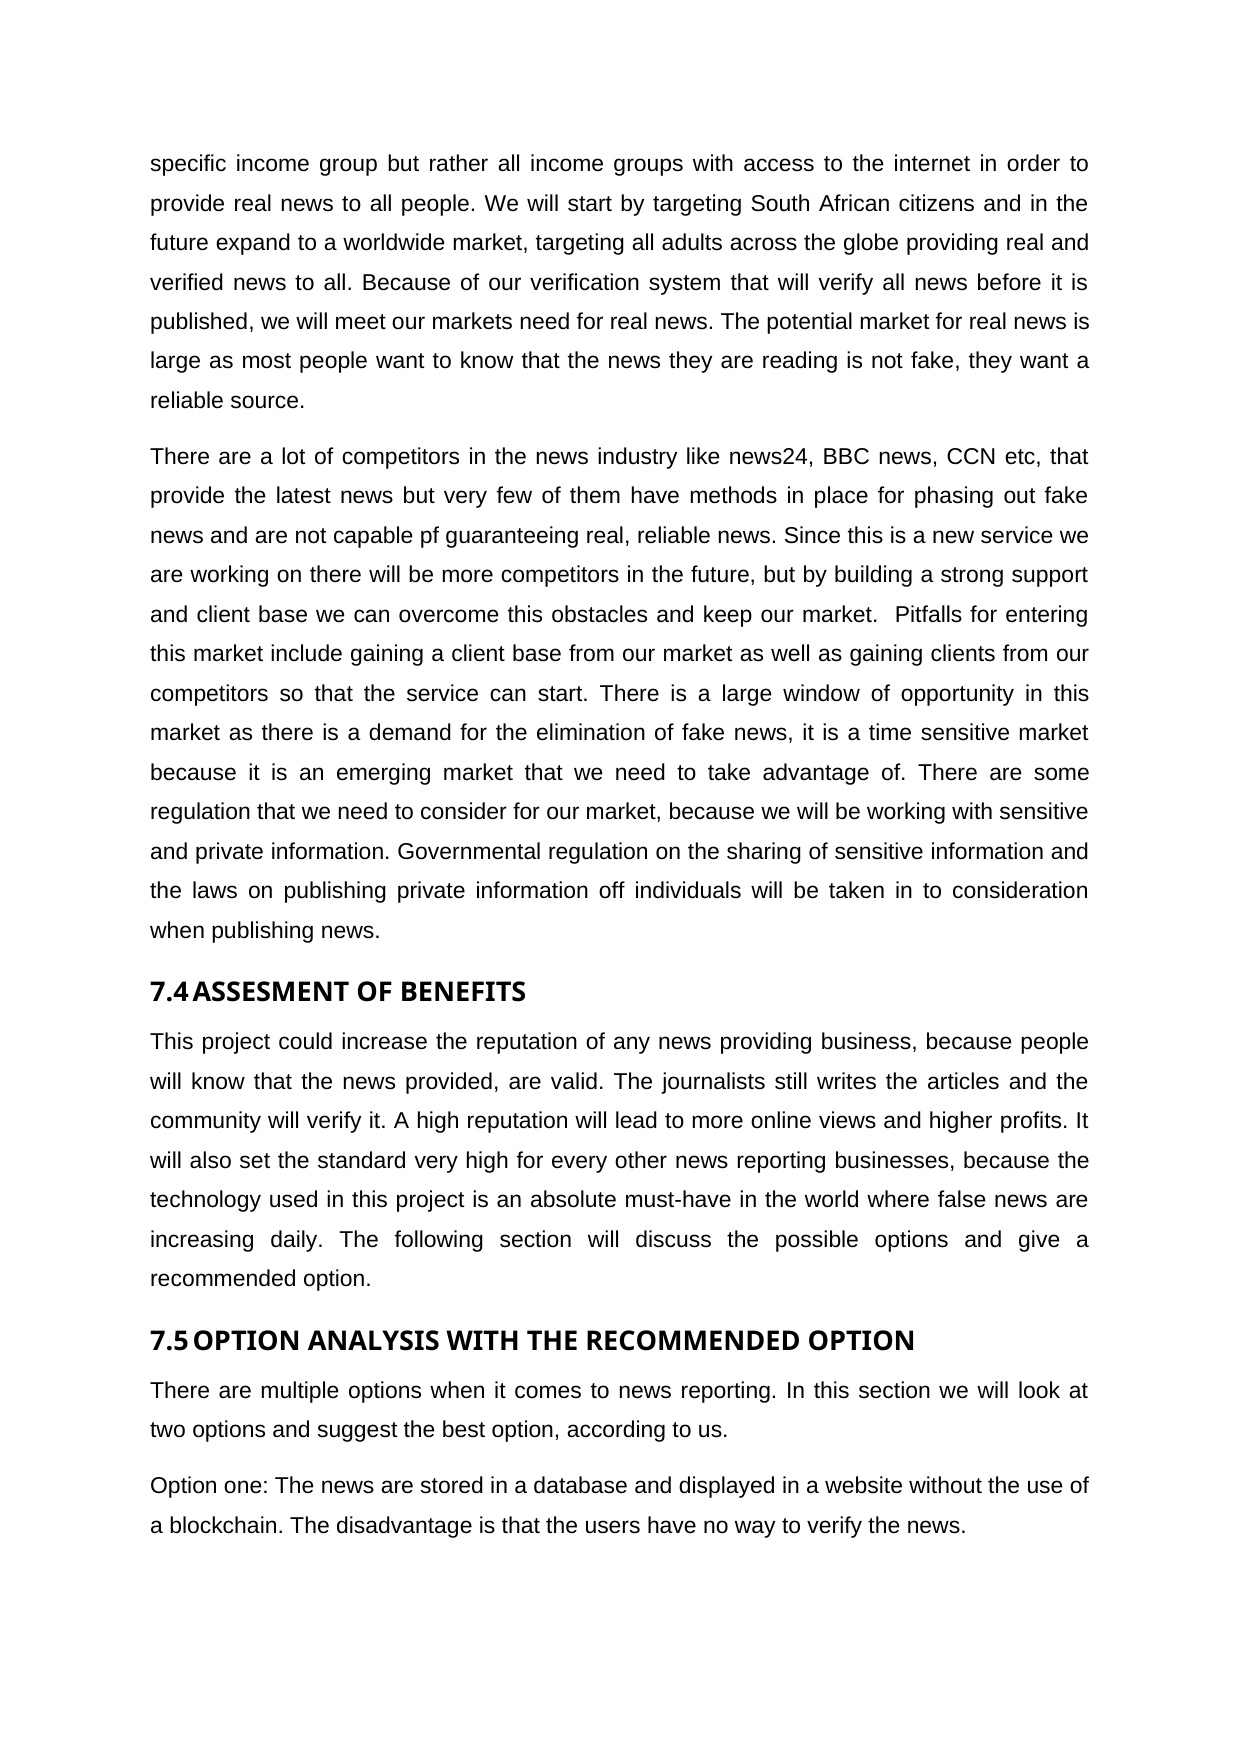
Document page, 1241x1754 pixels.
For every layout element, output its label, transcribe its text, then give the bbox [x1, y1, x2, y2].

subtitle ASSESMENT OF BENEFITS [150, 973, 1090, 1010]
text This project could increase the reputation of any news providing business, because people will know that the news provided, are valid. The journalists still writes the articles and the community will verify it. A high reputation will lead to more online views and higher profits. It will also set the standard very high for every other news reporting businesses, because the technology used in this project is an absolute must-have in the world where false news are increasing daily. The following section will discuss the possible options and give a recommended option. [150, 1028, 1090, 1291]
text There are multiple options when it comes to news reporting. In this section we will look at two options and suggest the best option, according to us. [150, 1377, 1090, 1442]
text Option one: The news are stored in a database and displayed in a website without the use of a blockchain. The disadvantage is that the users have no way to verify the news. [150, 1472, 1090, 1538]
subtitle OPTION ANALYSIS WITH THE RECOMMENDED OPTION [150, 1321, 1090, 1358]
text There are a lot of competitors in the news industry like news24, BBC news, CCN etc, that provide the latest news but very few of them have methods in place for phasing out fake news and are not capable pf guaranteeing real, reliable news. Since this is a new service we are working on there will be more competitors in the future, but by building a strong support and client base we can overcome this obstacles and keep our market. Pitfalls for entering this market include gaining a client base from our market as well as gaining clients from our competitors so that the service can start. There is a large window of opportunity in this market as there is a demand for the elimination of fake news, it is a time sensitive market because it is an emerging market that we need to take advantage of. There are some regulation that we need to consider for our market, because we will be working with sensitive and private information. Governmental regulation on the sharing of sensitive information and the laws on publishing private information off individuals will be taken in to consideration when publishing news. [150, 443, 1090, 943]
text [150, 150, 1090, 413]
